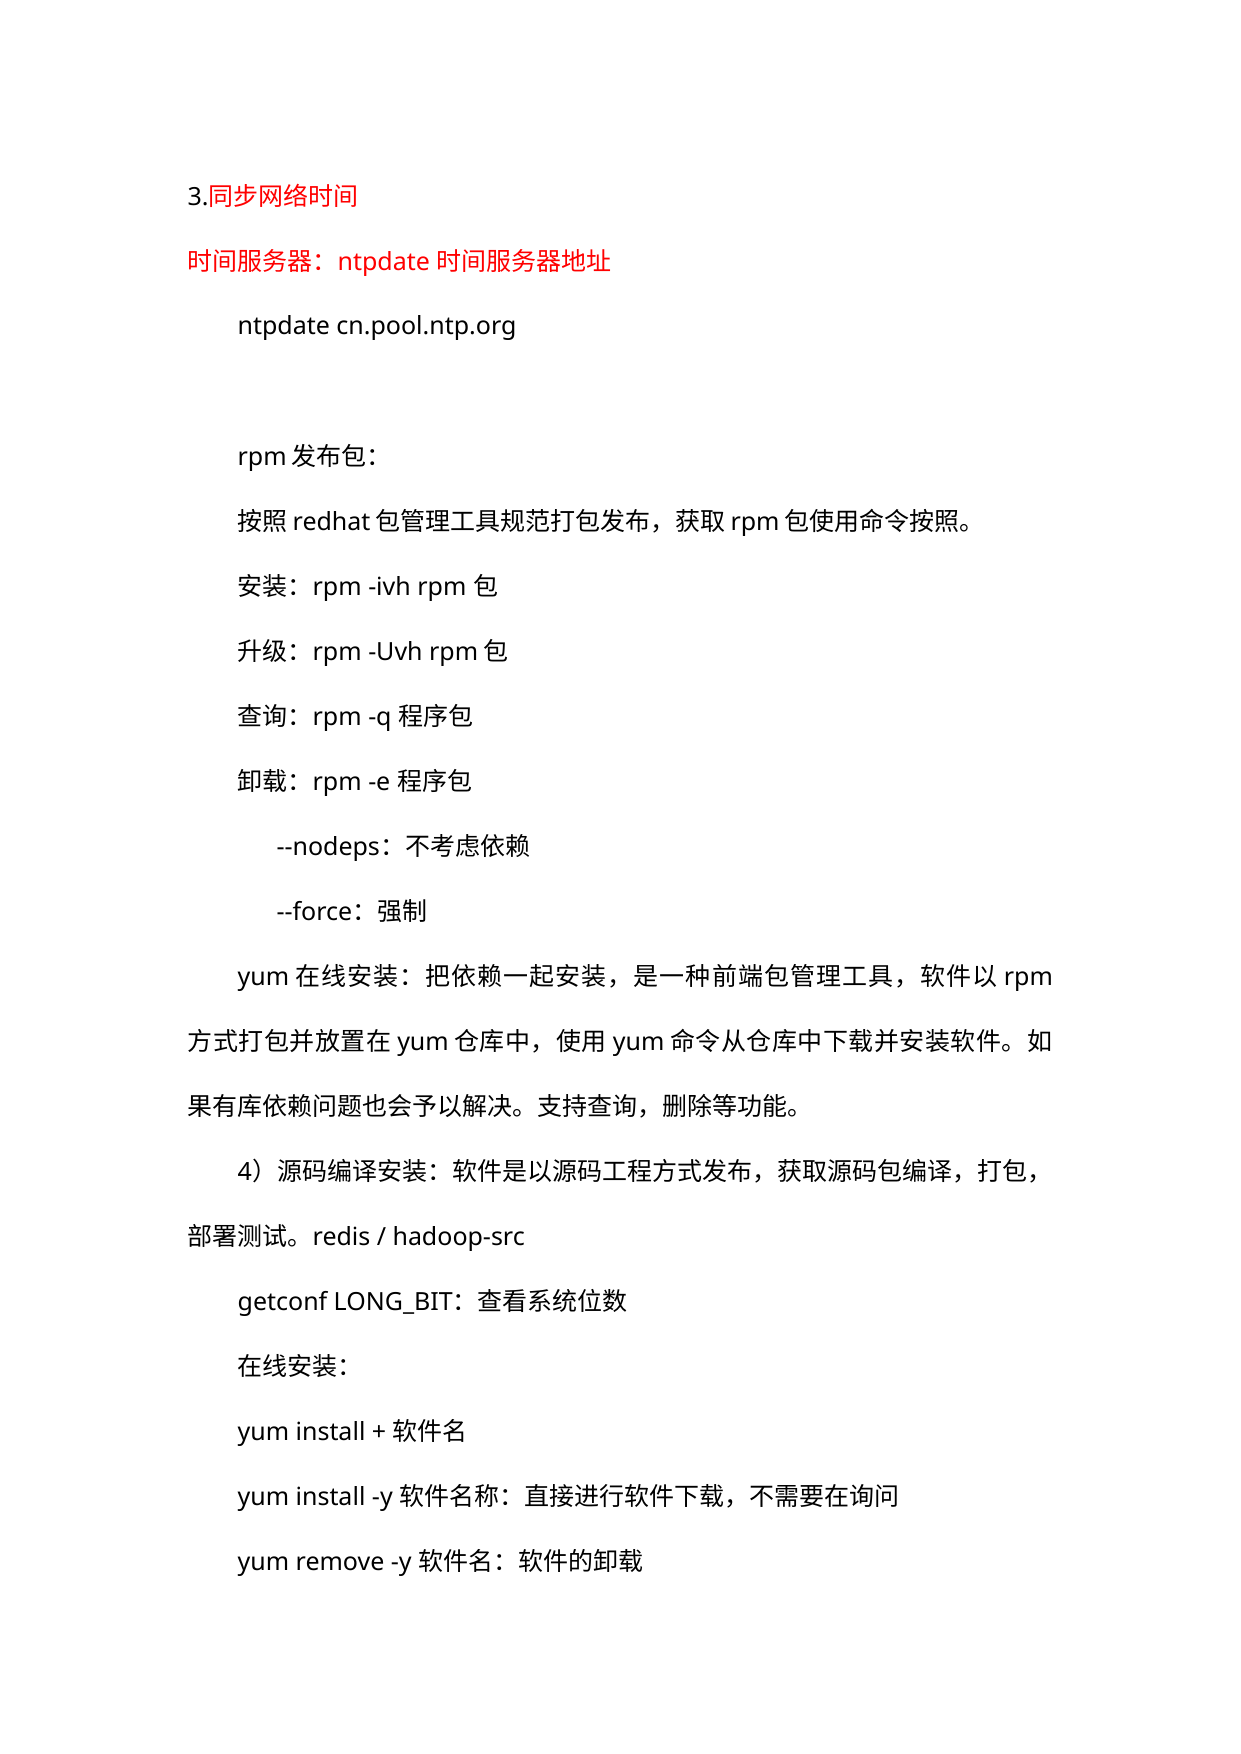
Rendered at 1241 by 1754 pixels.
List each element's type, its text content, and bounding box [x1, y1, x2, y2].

text 时间服务器：ntpdate 时间服务器地址 [187, 227, 1053, 292]
text 查询：rpm -q 程序包 [187, 682, 1053, 747]
text 升级：rpm -Uvh rpm包 [187, 617, 1053, 682]
text 3.同步网络时间 [187, 162, 1053, 227]
text --nodeps：不考虑依赖 [187, 812, 1053, 877]
text ntpdate cn.pool.ntp.org [187, 292, 1053, 357]
text rpm发布包： [187, 422, 1053, 487]
text 安装：rpm -ivh rpm 包 [187, 552, 1053, 617]
text yum在线安装：把依赖一起安装，是一种前端包管理工具，软件以rpm方式打包并放置在yum仓库中，使用yum命令从仓库中下载并安装软件。如果有库依赖问题也会予以解决。支持查询，删除等功能。 [187, 942, 1053, 1137]
text 在线安装： [187, 1332, 1053, 1397]
text --force：强制 [187, 877, 1053, 942]
text yum install -y 软件名称：直接进行软件下载，不需要在询问 [187, 1462, 1053, 1527]
text 按照redhat包管理工具规范打包发布，获取rpm包使用命令按照。 [187, 487, 1053, 552]
text 4）源码编译安装：软件是以源码工程方式发布，获取源码包编译，打包，部署测试。redis / hadoop-src [187, 1137, 1053, 1267]
text yum install + 软件名 [187, 1397, 1053, 1462]
text yum remove -y 软件名：软件的卸载 [187, 1527, 1053, 1592]
text 卸载：rpm -e 程序包 [187, 747, 1053, 812]
text getconf LONG_BIT：查看系统位数 [187, 1267, 1053, 1332]
